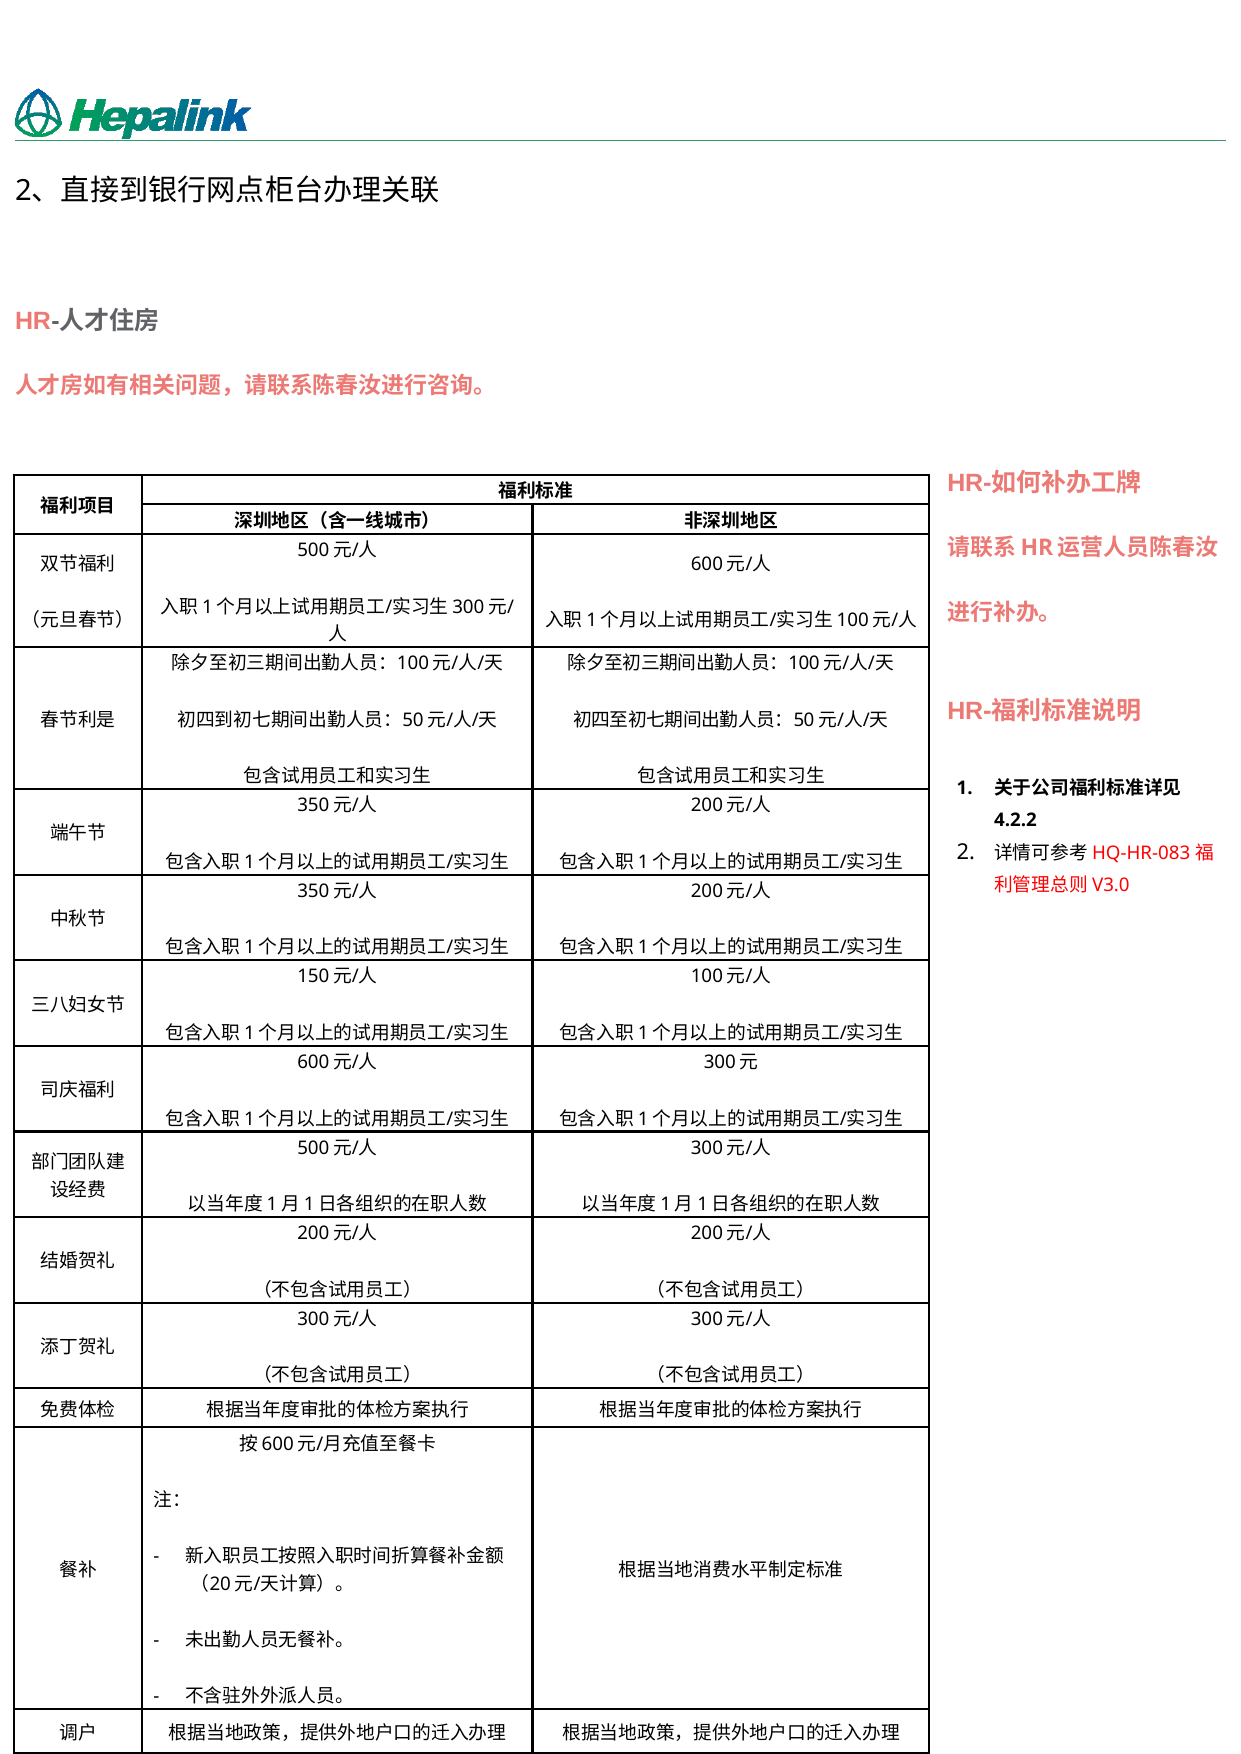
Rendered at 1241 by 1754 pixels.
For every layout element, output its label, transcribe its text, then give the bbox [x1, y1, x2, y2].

table_cell 根据当年度审批的体检方案执行 [143, 1389, 531, 1426]
table_cell 200元/人 （不包含试用员工） [534, 1218, 928, 1302]
text 请联系HR运营人员陈春汝进行补办。 [930, 513, 1226, 643]
table_cell 根据当地政策，提供外地户口的迁入办理 [143, 1710, 531, 1752]
text HR-人才住房 [15, 286, 1226, 351]
table_header 福利标准 [143, 476, 928, 503]
table_cell 免费体检 [15, 1389, 141, 1426]
table_cell 中秋节 [15, 876, 141, 959]
table_cell 除夕至初三期间出勤人员：100元/人/天 初四至初七期间出勤人员：50元/人/天 包含试用员工和实习生 [534, 648, 928, 788]
table_cell 根据当年度审批的体检方案执行 [534, 1389, 928, 1426]
table_cell 司庆福利 [15, 1047, 141, 1130]
table_cell 春节利是 [15, 648, 141, 788]
table_cell 150元/人 包含入职1个月以上的试用期员工/实习生 [143, 961, 531, 1045]
table_cell 500元/人 以当年度1月1日各组织的在职人数 [143, 1133, 531, 1216]
table_cell 添丁贺礼 [15, 1304, 141, 1387]
text HR-如何补办工牌 [15, 448, 1226, 513]
table_cell 非深圳地区 [534, 505, 928, 533]
table_cell 根据当地消费水平制定标准 [534, 1428, 928, 1708]
table_cell 200元/人 （不包含试用员工） [143, 1218, 531, 1302]
table_cell 200元/人 包含入职1个月以上的试用期员工/实习生 [534, 790, 928, 873]
table_cell 350元/人 包含入职1个月以上的试用期员工/实习生 [143, 876, 531, 959]
text 人才房如有相关问题，请联系陈春汝进行咨询。 [15, 351, 1226, 416]
picture [14, 88, 252, 139]
list 关于公司福利标准详见4.2.2 [930, 770, 1226, 835]
table_header 福利项目 [15, 476, 141, 533]
table_cell 餐补 [15, 1428, 141, 1708]
table_cell 600元/人 包含入职1个月以上的试用期员工/实习生 [143, 1047, 531, 1130]
table_cell 500元/人 入职1个月以上试用期员工/实习生300元/人 [143, 535, 531, 646]
table_cell 除夕至初三期间出勤人员：100元/人/天 初四到初七期间出勤人员：50元/人/天 包含试用员工和实习生 [143, 648, 531, 788]
table_cell 350元/人 包含入职1个月以上的试用期员工/实习生 [143, 790, 531, 873]
list 详情可参考 HQ-HR-083 福利管理总则 V3.0 [930, 835, 1226, 900]
table_cell 按600元/月充值至餐卡 注： - 新入职员工按照入职时间折算餐补金额（20元/天计算）。 - 未出勤人员无餐补。 - 不含驻外外派人员。 [143, 1428, 531, 1708]
table_cell 200元/人 包含入职1个月以上的试用期员工/实习生 [534, 876, 928, 959]
table_cell 300元/人 以当年度1月1日各组织的在职人数 [534, 1133, 928, 1216]
table_cell 结婚贺礼 [15, 1218, 141, 1302]
table_cell 双节福利 （元旦春节） [15, 535, 141, 646]
table_cell 300元/人 （不包含试用员工） [534, 1304, 928, 1387]
table_cell 三八妇女节 [15, 961, 141, 1045]
table_cell 部门团队建设经费 [15, 1133, 141, 1216]
table_cell 300元 包含入职1个月以上的试用期员工/实习生 [534, 1047, 928, 1130]
text HR-福利标准说明 [930, 643, 1226, 741]
table_cell 调户 [15, 1710, 141, 1752]
table_cell 深圳地区（含一线城市） [143, 505, 531, 533]
table_cell 600元/人 入职1个月以上试用期员工/实习生100元/人 [534, 535, 928, 646]
table_cell 根据当地政策，提供外地户口的迁入办理 [534, 1710, 928, 1752]
table_cell 端午节 [15, 790, 141, 873]
table_cell 300元/人 （不包含试用员工） [143, 1304, 531, 1387]
table_cell 100元/人 包含入职1个月以上的试用期员工/实习生 [534, 961, 928, 1045]
text 2、直接到银行网点柜台办理关联 [15, 156, 1226, 221]
